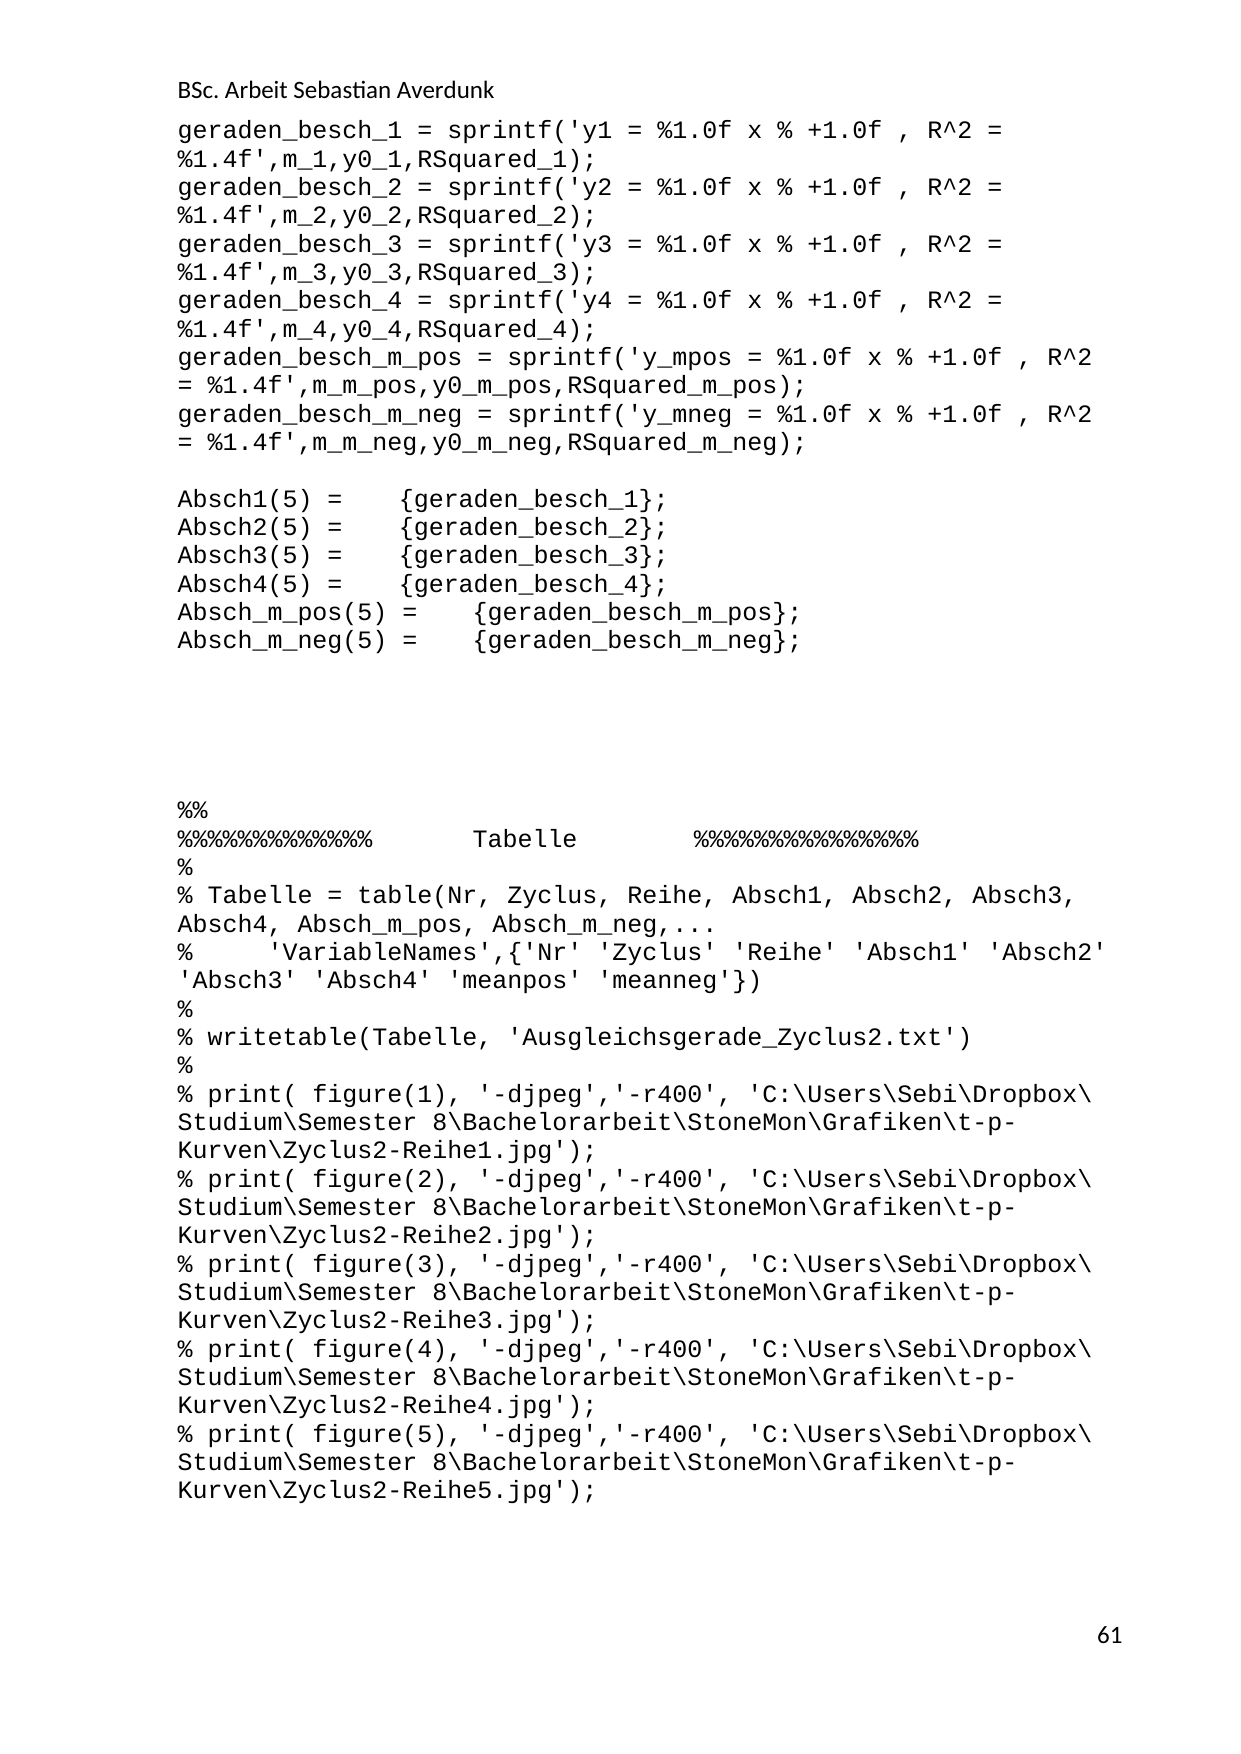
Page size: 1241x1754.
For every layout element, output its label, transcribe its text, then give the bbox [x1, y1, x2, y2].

text % writetable(Tabelle, 'Ausgleichsgerade_Zyclus2.txt') [177, 1025, 1122, 1053]
text geraden_besch_2 = sprintf('y2 = %1.0f x % +1.0f , R^2 = %1.4f',m_2,y0_2,RSquared_2); [177, 175, 1122, 231]
text % [177, 855, 1122, 883]
text % print( figure(2), '-djpeg','-r400', 'C:\Users\Sebi\Dropbox\Studium\Semester 8\Bachelorarbeit\StoneMon\Grafiken\t-p-Kurven\Zyclus2-Reihe2.jpg'); [177, 1166, 1122, 1251]
text % print( figure(3), '-djpeg','-r400', 'C:\Users\Sebi\Dropbox\Studium\Semester 8\Bachelorarbeit\StoneMon\Grafiken\t-p-Kurven\Zyclus2-Reihe3.jpg'); [177, 1251, 1122, 1336]
text geraden_besch_1 = sprintf('y1 = %1.0f x % +1.0f , R^2 = %1.4f',m_1,y0_1,RSquared_1); [177, 118, 1122, 175]
text Absch_m_pos(5) = {geraden_besch_m_pos}; [177, 600, 1122, 628]
text Absch4(5) = {geraden_besch_4}; [177, 571, 1122, 600]
text % [177, 1053, 1122, 1081]
text geraden_besch_3 = sprintf('y3 = %1.0f x % +1.0f , R^2 = %1.4f',m_3,y0_3,RSquared_3); [177, 231, 1122, 288]
text Absch3(5) = {geraden_besch_3}; [177, 543, 1122, 571]
text %%%%%%%%%%%%% Tabelle %%%%%%%%%%%%%%% [177, 826, 1122, 855]
text Absch_m_neg(5) = {geraden_besch_m_neg}; [177, 628, 1122, 656]
text % print( figure(5), '-djpeg','-r400', 'C:\Users\Sebi\Dropbox\Studium\Semester 8\Bachelorarbeit\StoneMon\Grafiken\t-p-Kurven\Zyclus2-Reihe5.jpg'); [177, 1421, 1122, 1506]
text Absch2(5) = {geraden_besch_2}; [177, 515, 1122, 543]
text geraden_besch_m_neg = sprintf('y_mneg = %1.0f x % +1.0f , R^2 = %1.4f',m_m_neg,y0_m_neg,RSquared_m_neg); [177, 401, 1122, 458]
text %% [177, 798, 1122, 826]
text % [177, 996, 1122, 1025]
text % print( figure(1), '-djpeg','-r400', 'C:\Users\Sebi\Dropbox\Studium\Semester 8\Bachelorarbeit\StoneMon\Grafiken\t-p-Kurven\Zyclus2-Reihe1.jpg'); [177, 1081, 1122, 1166]
text geraden_besch_4 = sprintf('y4 = %1.0f x % +1.0f , R^2 = %1.4f',m_4,y0_4,RSquared_4); [177, 288, 1122, 345]
text Absch1(5) = {geraden_besch_1}; [177, 486, 1122, 515]
text geraden_besch_m_pos = sprintf('y_mpos = %1.0f x % +1.0f , R^2 = %1.4f',m_m_pos,y0_m_pos,RSquared_m_pos); [177, 345, 1122, 401]
text % 'VariableNames',{'Nr' 'Zyclus' 'Reihe' 'Absch1' 'Absch2' 'Absch3' 'Absch4' 'meanpos' 'meanneg'}) [177, 940, 1122, 996]
text % print( figure(4), '-djpeg','-r400', 'C:\Users\Sebi\Dropbox\Studium\Semester 8\Bachelorarbeit\StoneMon\Grafiken\t-p-Kurven\Zyclus2-Reihe4.jpg'); [177, 1336, 1122, 1421]
text % Tabelle = table(Nr, Zyclus, Reihe, Absch1, Absch2, Absch3, Absch4, Absch_m_pos, Absch_m_neg,... [177, 883, 1122, 940]
